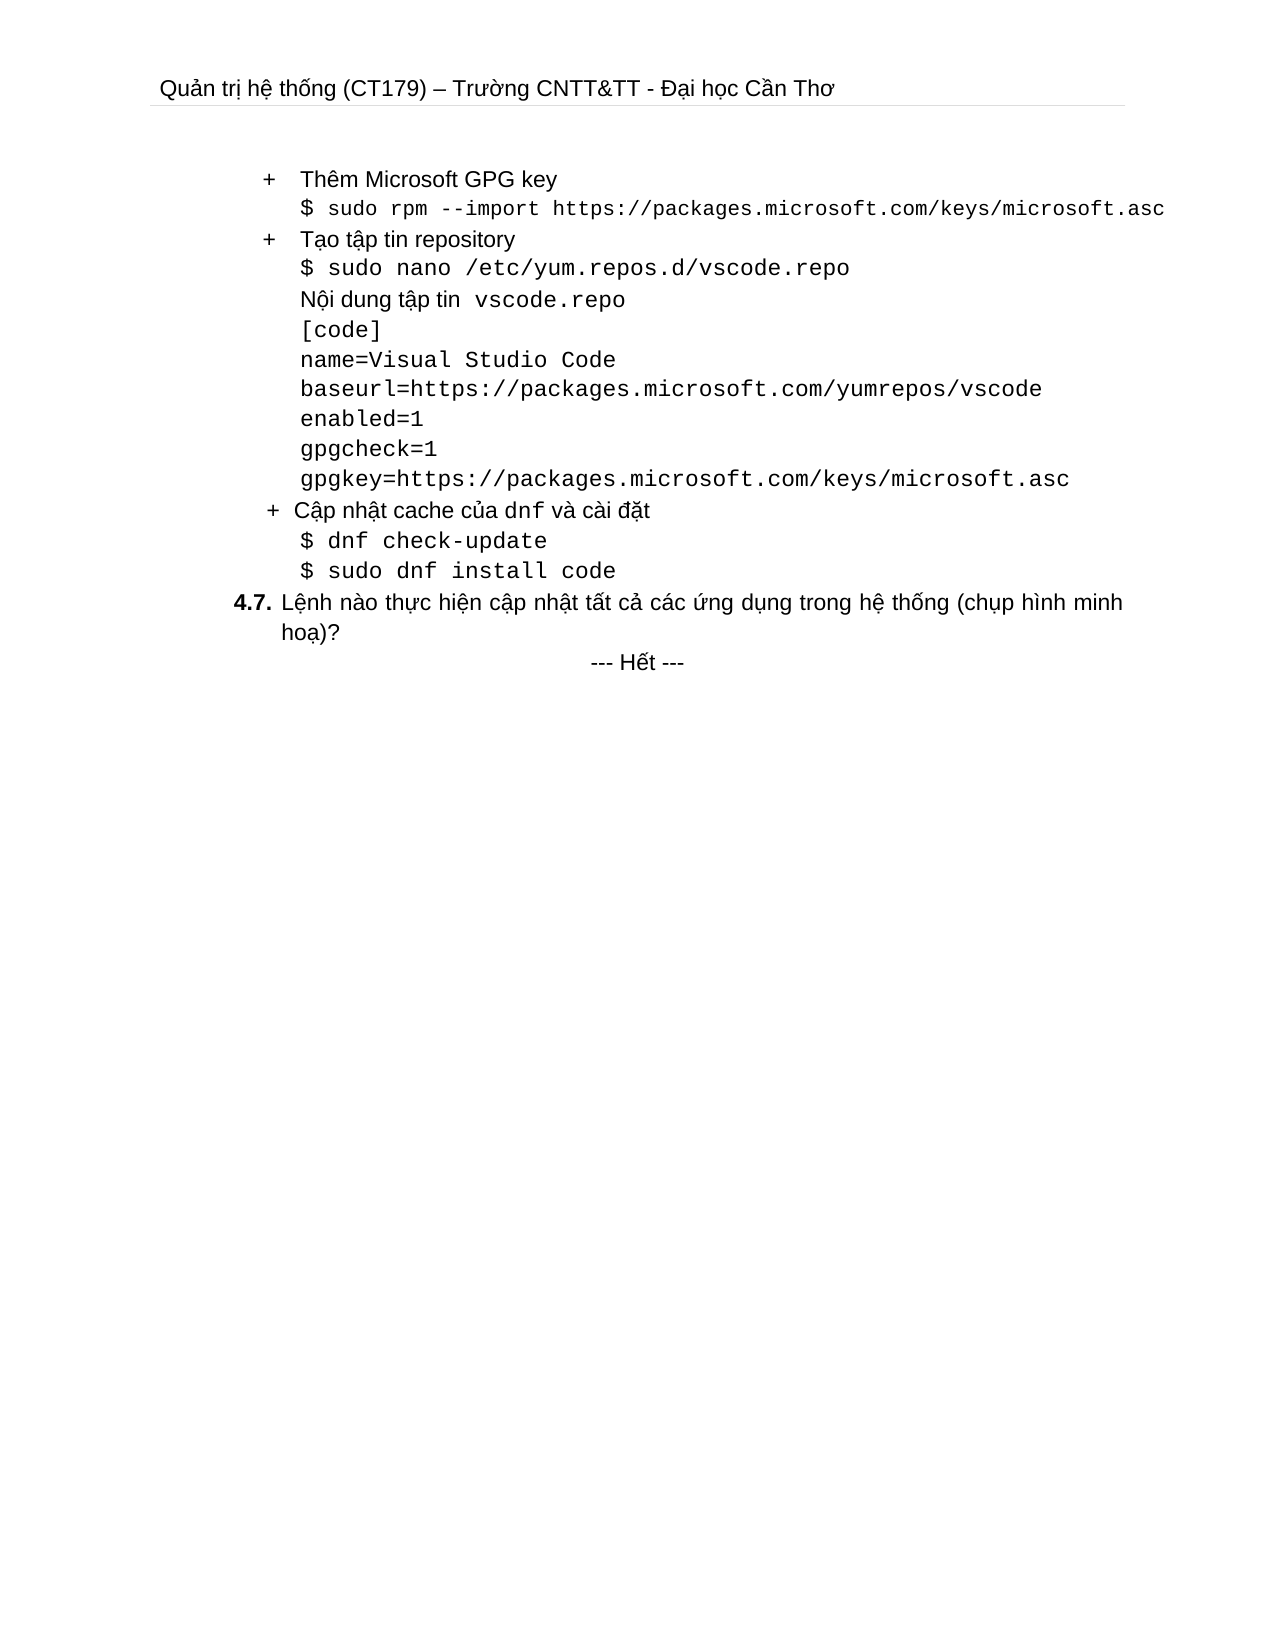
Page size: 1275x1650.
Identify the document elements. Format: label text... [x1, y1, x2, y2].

list Tạo tập tin repository [262, 226, 1125, 252]
text [code] [150, 318, 1125, 344]
text baseurl=https://packages.microsoft.com/yumrepos/vscode [225, 378, 1125, 404]
list Lệnh nào thực hiện cập nhật tất cả các ứng dụng trong hệ thống (chụp hình minh hoạ)? [272, 589, 1125, 646]
text name=Visual Studio Code [225, 348, 1125, 374]
text + Cập nhật cache của dnf và cài đặt [150, 497, 1125, 525]
text $ sudo dnf install code [225, 559, 1125, 585]
text $ sudo nano /etc/yum.repos.d/vscode.repo [300, 256, 1125, 282]
text $ dnf check-update [225, 529, 1125, 555]
text gpgkey=https://packages.microsoft.com/keys/microsoft.asc [225, 467, 1125, 493]
text enabled=1 [225, 407, 1125, 433]
text $ sudo rpm --import https://packages.microsoft.com/keys/microsoft.asc [300, 196, 1191, 222]
text --- Hết --- [150, 649, 1125, 676]
text gpgcheck=1 [225, 437, 1125, 463]
text Nội dung tập tin vscode.repo [150, 286, 1125, 314]
list Thêm Microsoft GPG key [262, 166, 1125, 192]
